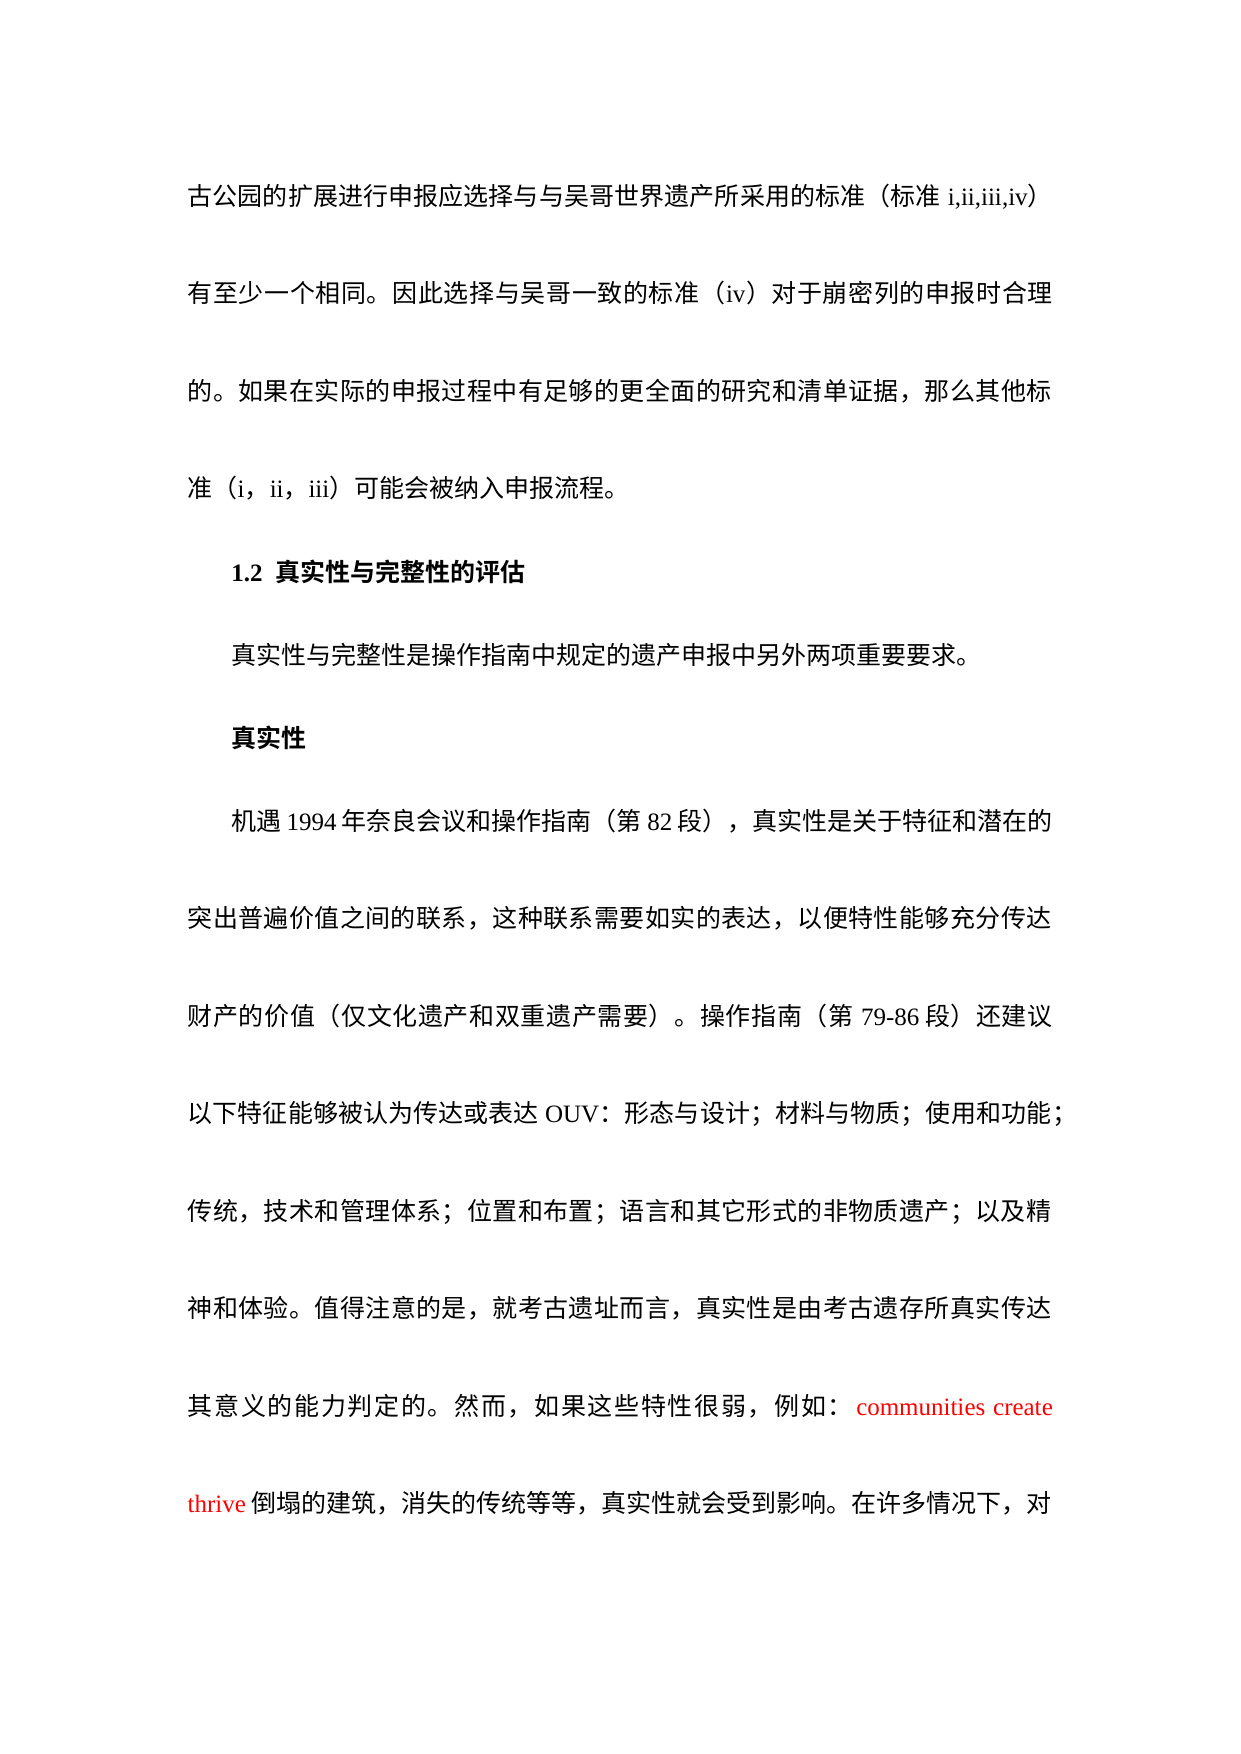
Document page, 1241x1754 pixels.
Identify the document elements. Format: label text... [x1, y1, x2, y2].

list 真实性与完整性的评估 [231, 538, 1053, 603]
text 真实性 [187, 704, 1053, 769]
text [187, 162, 1053, 519]
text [187, 787, 1053, 1534]
text 真实性与完整性是操作指南中规定的遗产申报中另外两项重要要求。 [187, 621, 1053, 686]
